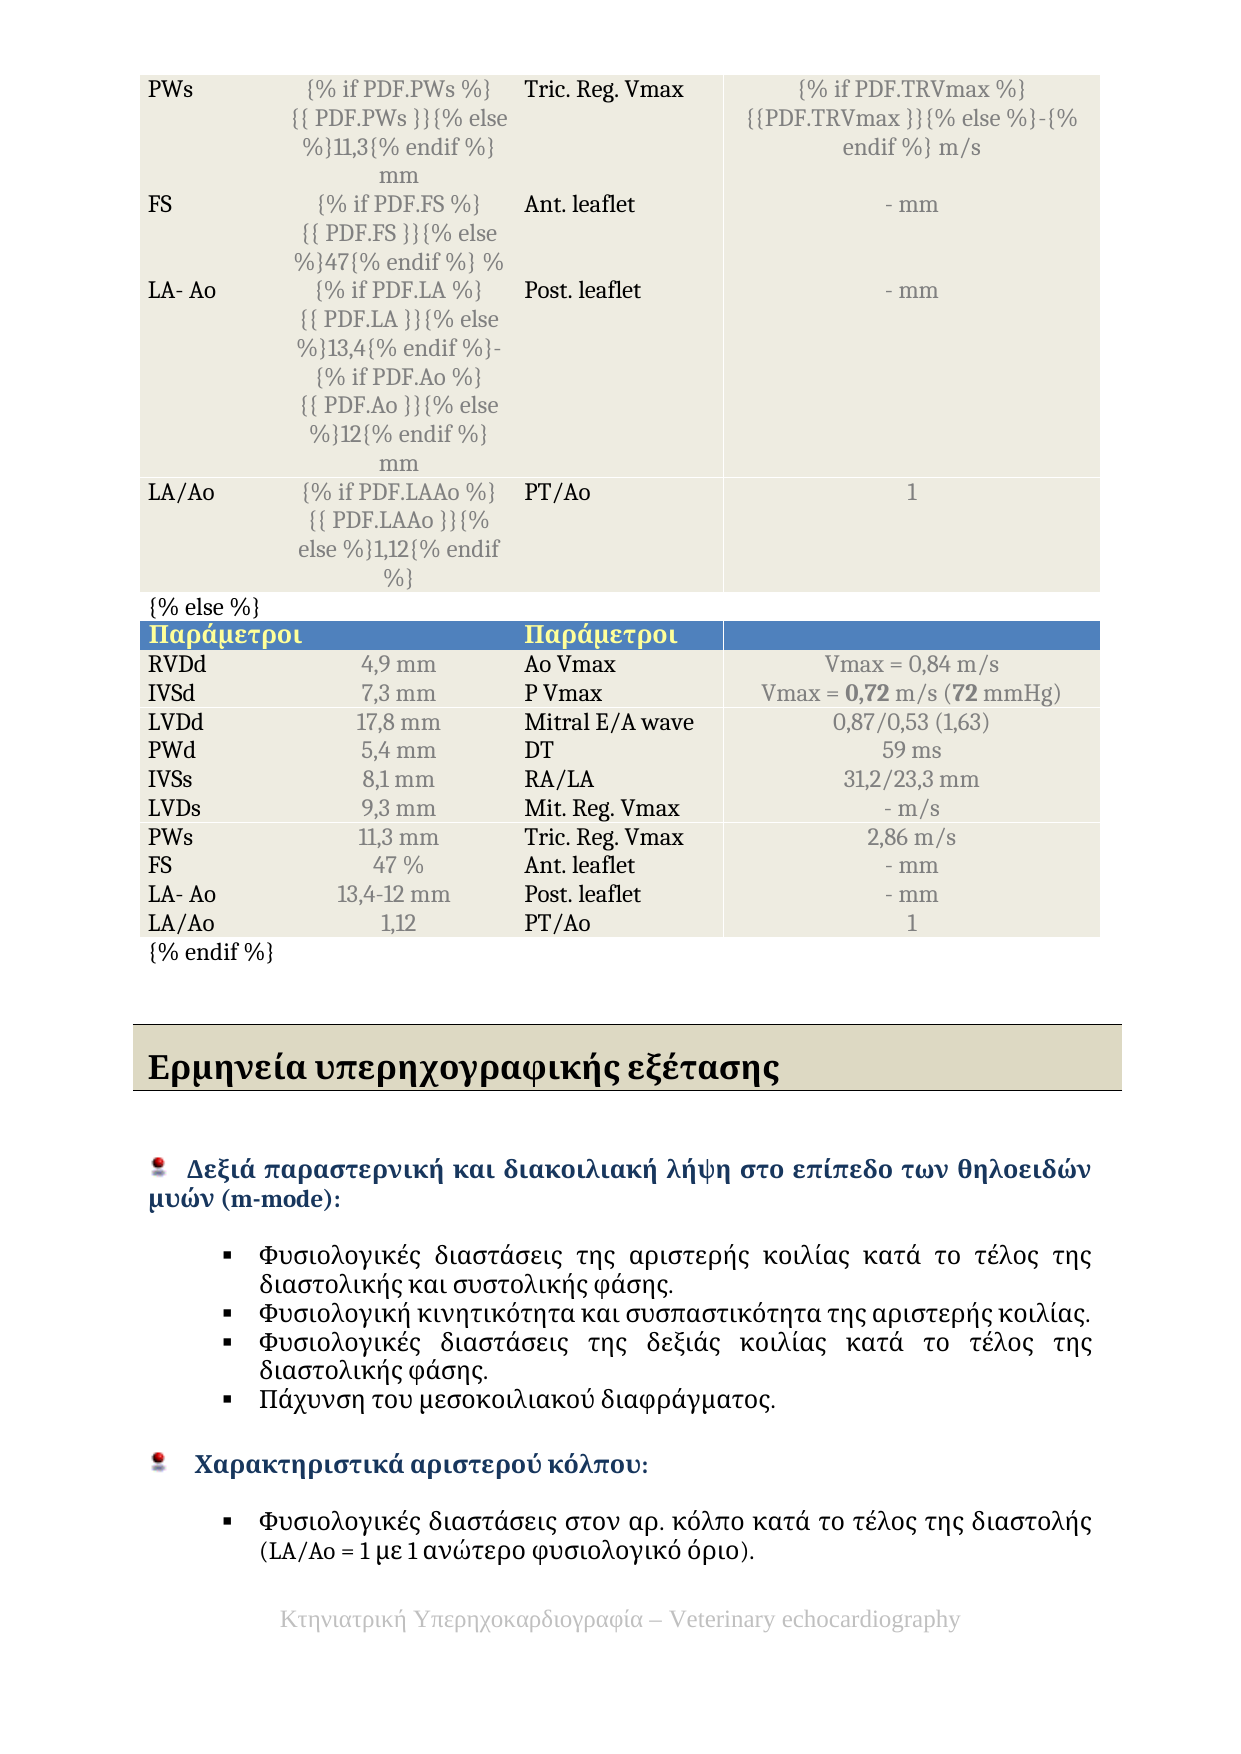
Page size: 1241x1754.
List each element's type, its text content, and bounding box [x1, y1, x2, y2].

table_cell LVDs [140, 794, 281, 822]
table_cell PWd [140, 736, 281, 765]
table_cell 17,8 mm [281, 708, 517, 736]
table_header Παράμετροι [140, 621, 310, 650]
table_cell Post. leaflet [517, 276, 723, 477]
table_cell PT/Ao [517, 909, 723, 937]
table_cell 1 [724, 478, 1100, 592]
table_cell RVDd [140, 650, 281, 679]
table_cell 9,3 mm [281, 794, 517, 822]
table_cell {% if PDF.PWs %}{{ PDF.PWs }}{% else %}11,3{% endif %} mm [281, 75, 517, 190]
list Φυσιολογικές διαστάσεις στον αρ. κόλπο κατά το τέλος της διαστολής (LA/Ao = 1 με 1 ανώτερο φυσιολογικό όριο). [221, 1508, 1092, 1566]
table_cell 1,12 [281, 909, 517, 937]
table_cell - m/s [724, 794, 1100, 822]
list Πάχυνση του μεσοκοιλιακού διαφράγματος. [221, 1386, 1092, 1415]
table_cell {% if PDF.FS %}{{ PDF.FS }}{% else %}47{% endif %} % [281, 190, 517, 276]
table_cell - mm [724, 851, 1100, 880]
table_cell Mit. Reg. Vmax [517, 794, 723, 822]
text {% else %} [148, 592, 1092, 621]
table_header [724, 621, 1100, 650]
table_cell Ao Vmax [517, 650, 723, 679]
table_cell Vmax = 0,72 m/s (72 mmHg) [724, 679, 1100, 707]
table_cell Ant. leaflet [517, 851, 723, 880]
table_cell FS [140, 190, 281, 276]
table_cell PT/Ao [517, 478, 723, 592]
table_cell LVDd [140, 708, 281, 736]
table_cell Mitral E/A wave [517, 708, 723, 736]
table_cell 5,4 mm [281, 736, 517, 765]
text Δεξιά παραστερνική και διακοιλιακή λήψη στο επίπεδο των θηλοειδών μυών (m-mode): [148, 1149, 1092, 1213]
table_cell DT [517, 736, 723, 765]
table_cell Ant. leaflet [517, 190, 723, 276]
picture [147, 1443, 170, 1474]
table_cell 4,9 mm [281, 650, 517, 679]
table_header [310, 621, 517, 650]
list Φυσιολογικές διαστάσεις της δεξιάς κοιλίας κατά το τέλος της διαστολικής φάσης. [221, 1328, 1092, 1386]
table_cell Post. leaflet [517, 880, 723, 909]
table_cell Tric. Reg. Vmax [517, 823, 723, 851]
table_cell 7,3 mm [281, 679, 517, 707]
text Χαρακτηριστικά αριστερού κόλπου: [148, 1443, 1092, 1479]
table_cell 11,3 mm [281, 823, 517, 851]
table_cell - mm [724, 190, 1100, 276]
table_cell 2,86 m/s [724, 823, 1100, 851]
table_cell 8,1 mm [281, 765, 517, 794]
table_cell Vmax = 0,84 m/s [724, 650, 1100, 679]
picture [147, 1148, 170, 1179]
table_cell 1 [724, 909, 1100, 937]
table_cell - mm [724, 276, 1100, 477]
list Φυσιολογικές διαστάσεις της αριστερής κοιλίας κατά το τέλος της διαστολικής και συστολικής φάσης. [221, 1242, 1092, 1300]
table_cell LA/Ao [140, 909, 281, 937]
table_cell LA- Ao [140, 880, 281, 909]
table_cell 47 % [281, 851, 517, 880]
table_cell IVSs [140, 765, 281, 794]
table_cell PWs [140, 823, 281, 851]
table_cell 31,2/23,3 mm [724, 765, 1100, 794]
table_cell {% if PDF.TRVmax %}{{PDF.TRVmax }}{% else %}-{% endif %} m/s [724, 75, 1100, 190]
table_cell LA/Ao [140, 478, 281, 592]
table_cell {% if PDF.LA %}{{ PDF.LA }}{% else %}13,4{% endif %}-{% if PDF.Ao %}{{ PDF.Ao }}{% else %}12{% endif %} mm [281, 276, 517, 477]
subtitle Ερμηνεία υπερηχογραφικής εξέτασης [133, 1025, 1122, 1090]
table_cell FS [140, 851, 281, 880]
table_cell P Vmax [517, 679, 723, 707]
table_cell {% if PDF.LAAo %}{{ PDF.LAAo }}{% else %}1,12{% endif %} [281, 478, 517, 592]
list Φυσιολογική κινητικότητα και συσπαστικότητα της αριστερής κοιλίας. [221, 1300, 1092, 1328]
table_cell RA/LA [517, 765, 723, 794]
table_cell IVSd [140, 679, 281, 707]
table_cell Tric. Reg. Vmax [517, 75, 723, 190]
table_cell - mm [724, 880, 1100, 909]
table_cell 0,87/0,53 (1,63) [724, 708, 1100, 736]
table_cell 13,4-12 mm [281, 880, 517, 909]
table_cell PWs [140, 75, 281, 190]
table_header Παράμετροι [517, 621, 723, 650]
table_cell LA- Ao [140, 276, 281, 477]
text {% endif %} [148, 937, 1092, 966]
table_cell 59 ms [724, 736, 1100, 765]
